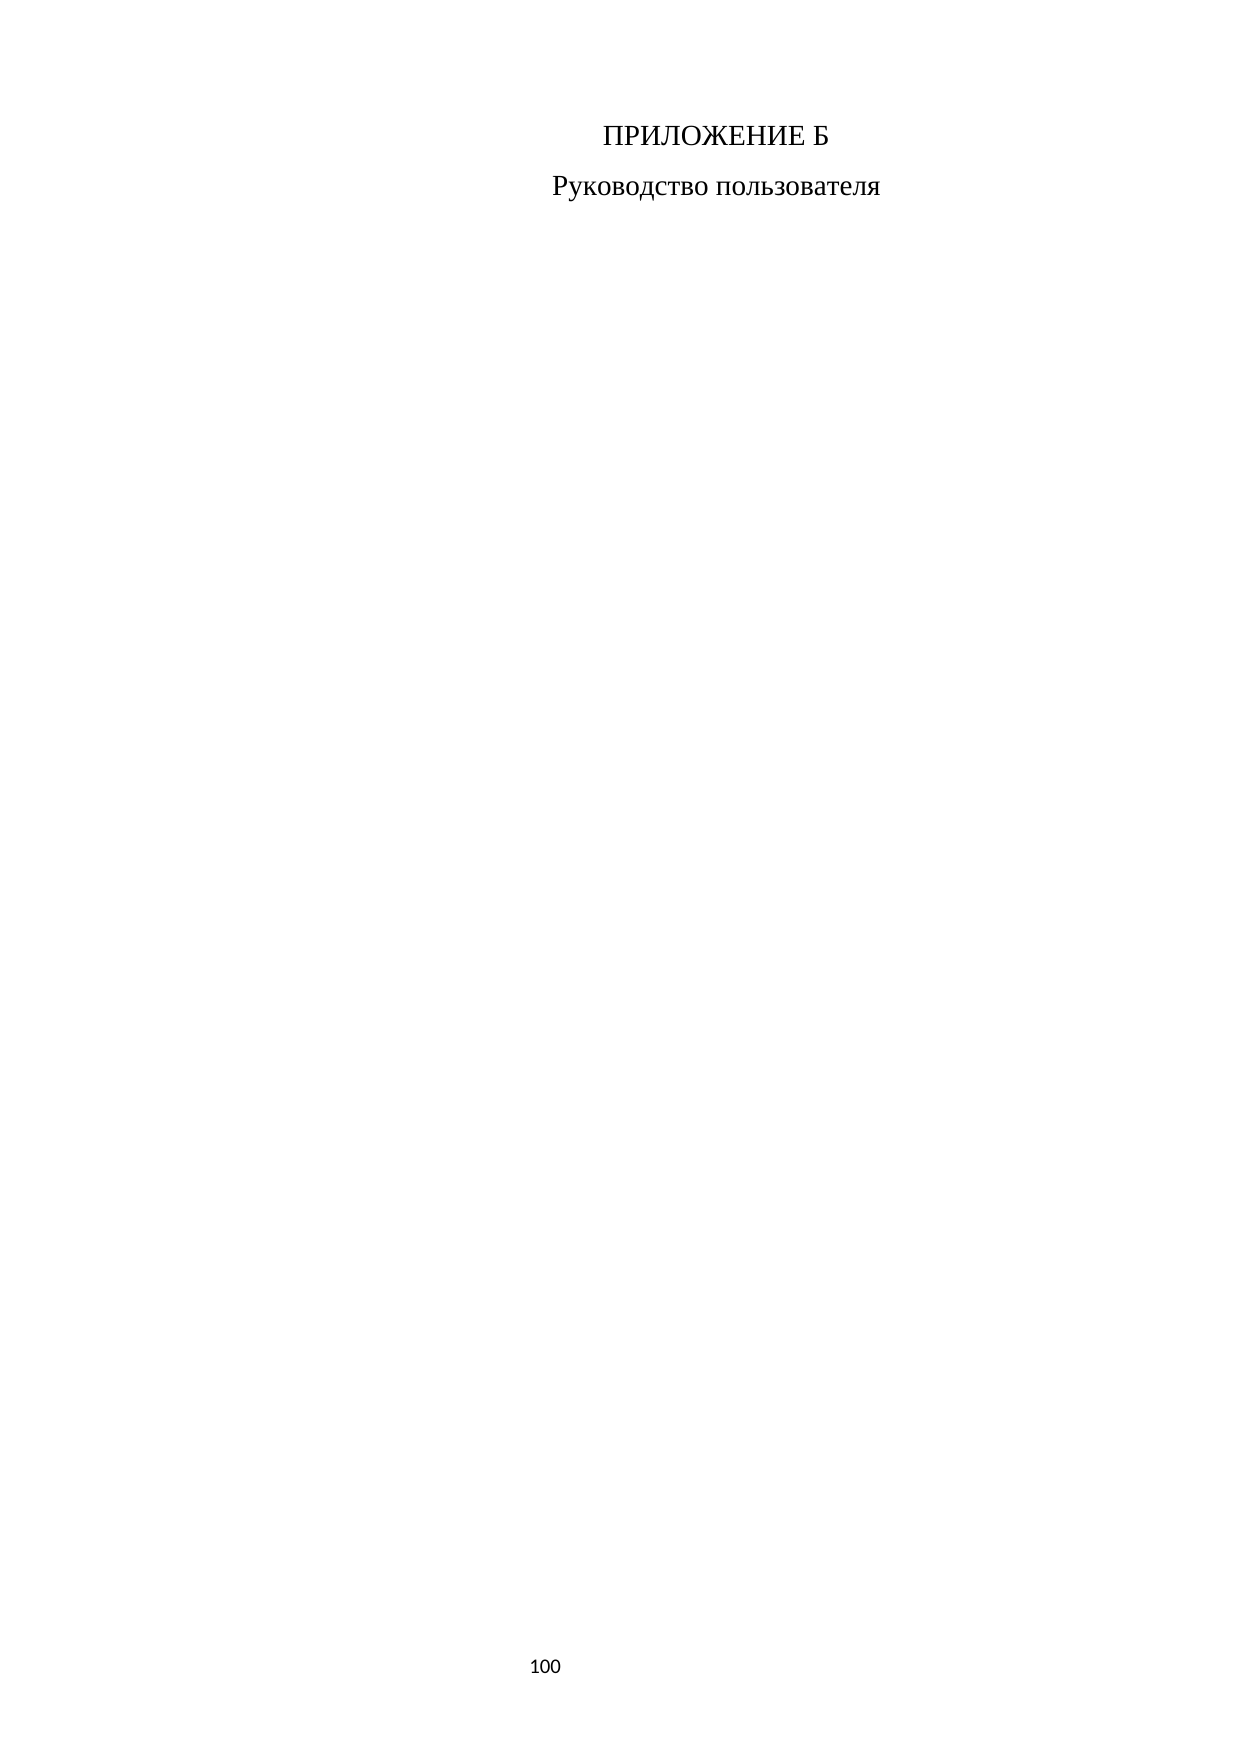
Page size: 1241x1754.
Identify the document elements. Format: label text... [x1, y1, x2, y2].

text Руководство пользователя [177, 168, 1181, 202]
text ПРИЛОЖЕНИЕ Б [177, 118, 1181, 152]
